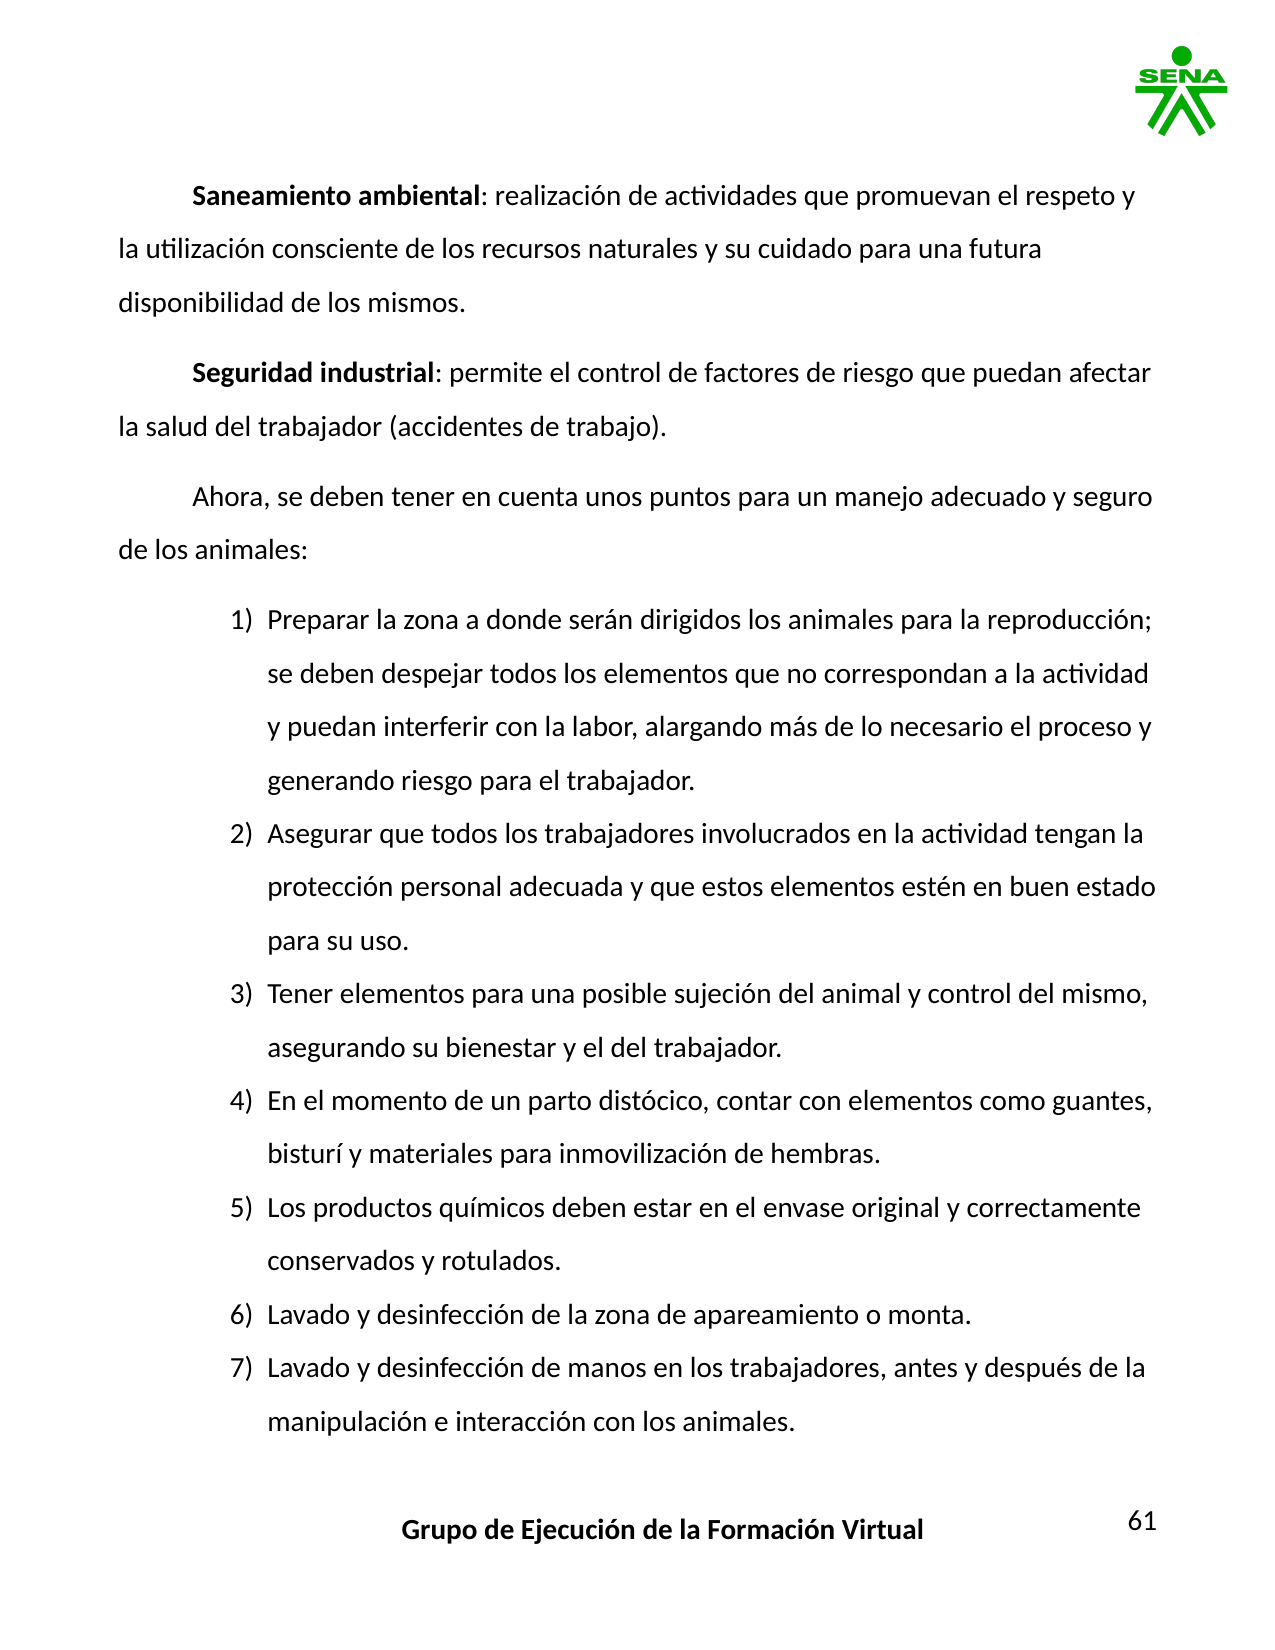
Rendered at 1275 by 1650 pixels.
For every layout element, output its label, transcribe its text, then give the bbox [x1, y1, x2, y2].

list En el momento de un parto distócico, contar con elementos como guantes, bisturí y materiales para inmovilización de hembras. [229, 1082, 1157, 1171]
list Tener elementos para una posible sujeción del animal y control del mismo, asegurando su bienestar y el del trabajador. [229, 975, 1157, 1064]
list Los productos químicos deben estar en el envase original y correctamente conservados y rotulados. [229, 1189, 1157, 1278]
text Seguridad industrial: permite el control de factores de riesgo que puedan afectar la salud del trabajador (accidentes de trabajo). [118, 354, 1157, 443]
list Lavado y desinfección de manos en los trabajadores, antes y después de la manipulación e interacción con los animales. [229, 1349, 1157, 1438]
picture [1135, 46, 1228, 136]
list Asegurar que todos los trabajadores involucrados en la actividad tengan la protección personal adecuada y que estos elementos estén en buen estado para su uso. [229, 815, 1157, 957]
list Preparar la zona a donde serán dirigidos los animales para la reproducción; se deben despejar todos los elementos que no correspondan a la actividad y puedan interferir con la labor, alargando más de lo necesario el proceso y generando riesgo para el trabajador. [229, 601, 1157, 797]
text Saneamiento ambiental: realización de actividades que promuevan el respeto y la utilización consciente de los recursos naturales y su cuidado para una futura disponibilidad de los mismos. [118, 177, 1157, 320]
list Lavado y desinfección de la zona de apareamiento o monta. [229, 1296, 1157, 1332]
text Ahora, se deben tener en cuenta unos puntos para un manejo adecuado y seguro de los animales: [118, 478, 1157, 567]
